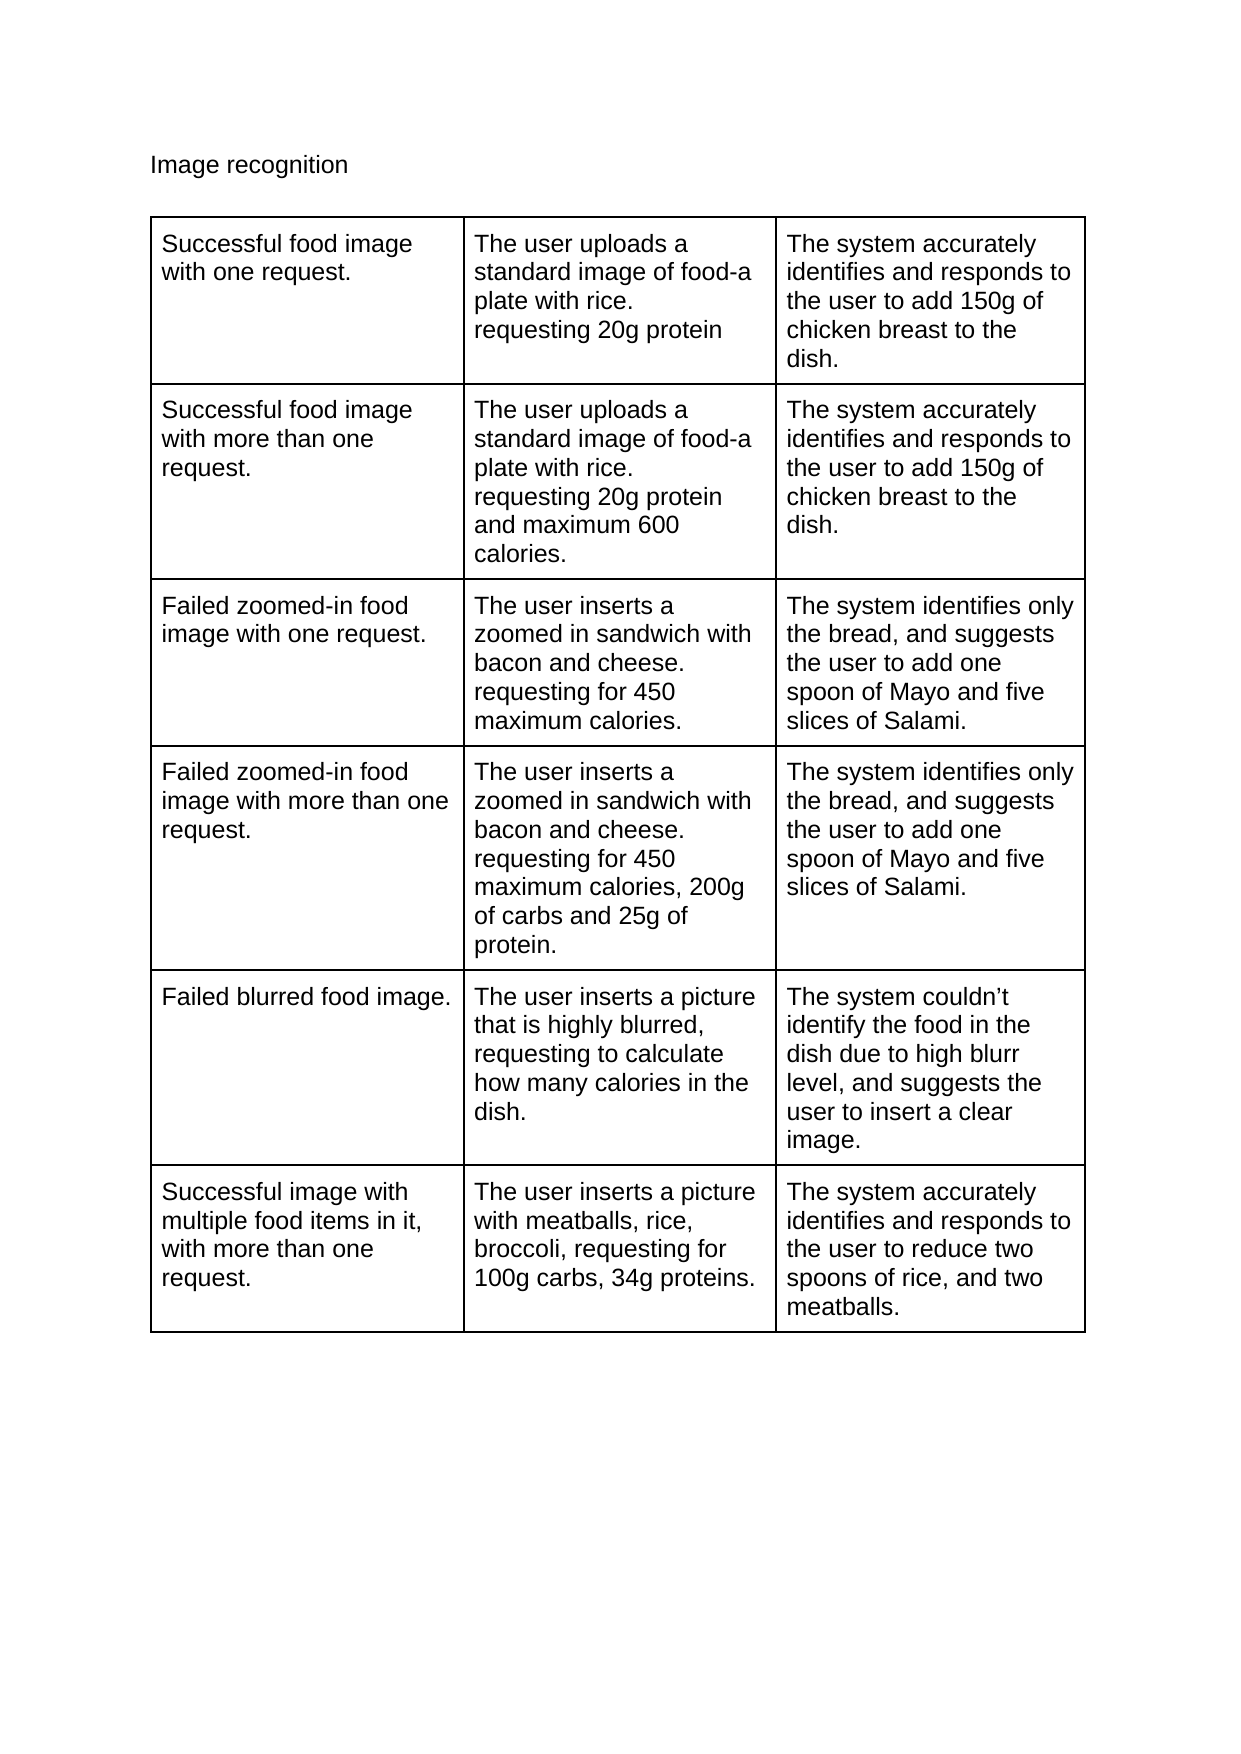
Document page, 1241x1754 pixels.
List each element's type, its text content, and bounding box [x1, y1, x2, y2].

table_header The system accurately identifies and responds to the user to add 150g of chicken breast to the dish. [777, 218, 1084, 383]
table_cell Failed blurred food image. [152, 971, 463, 1164]
table_cell The user inserts a zoomed in sandwich with bacon and cheese. requesting for 450 maximum calories. [465, 580, 775, 745]
table_cell Failed zoomed-in food image with one request. [152, 580, 463, 745]
table_cell Failed zoomed-in food image with more than one request. [152, 747, 463, 969]
table_header Successful food image with one request. [152, 218, 463, 383]
table_cell The system identifies only the bread, and suggests the user to add one spoon of Mayo and five slices of Salami. [777, 747, 1084, 969]
table_cell Successful image with multiple food items in it, with more than one request. [152, 1166, 463, 1331]
text Image recognition [150, 150, 1090, 179]
table_cell The system identifies only the bread, and suggests the user to add one spoon of Mayo and five slices of Salami. [777, 580, 1084, 745]
table_cell The user inserts a picture that is highly blurred, requesting to calculate how many calories in the dish. [465, 971, 775, 1164]
table_cell The user uploads a standard image of food-a plate with rice. requesting 20g protein and maximum 600 calories. [465, 385, 775, 578]
table_header The user uploads a standard image of food-a plate with rice. requesting 20g protein [465, 218, 775, 383]
table_cell The user inserts a zoomed in sandwich with bacon and cheese. requesting for 450 maximum calories, 200g of carbs and 25g of protein. [465, 747, 775, 969]
table_cell The system accurately identifies and responds to the user to add 150g of chicken breast to the dish. [777, 385, 1084, 578]
table_cell The system couldn’t identify the food in the dish due to high blurr level, and suggests the user to insert a clear image. [777, 971, 1084, 1164]
table_cell The system accurately identifies and responds to the user to reduce two spoons of rice, and two meatballs. [777, 1166, 1084, 1331]
table_cell Successful food image with more than one request. [152, 385, 463, 578]
table_cell The user inserts a picture with meatballs, rice, broccoli, requesting for 100g carbs, 34g proteins. [465, 1166, 775, 1331]
